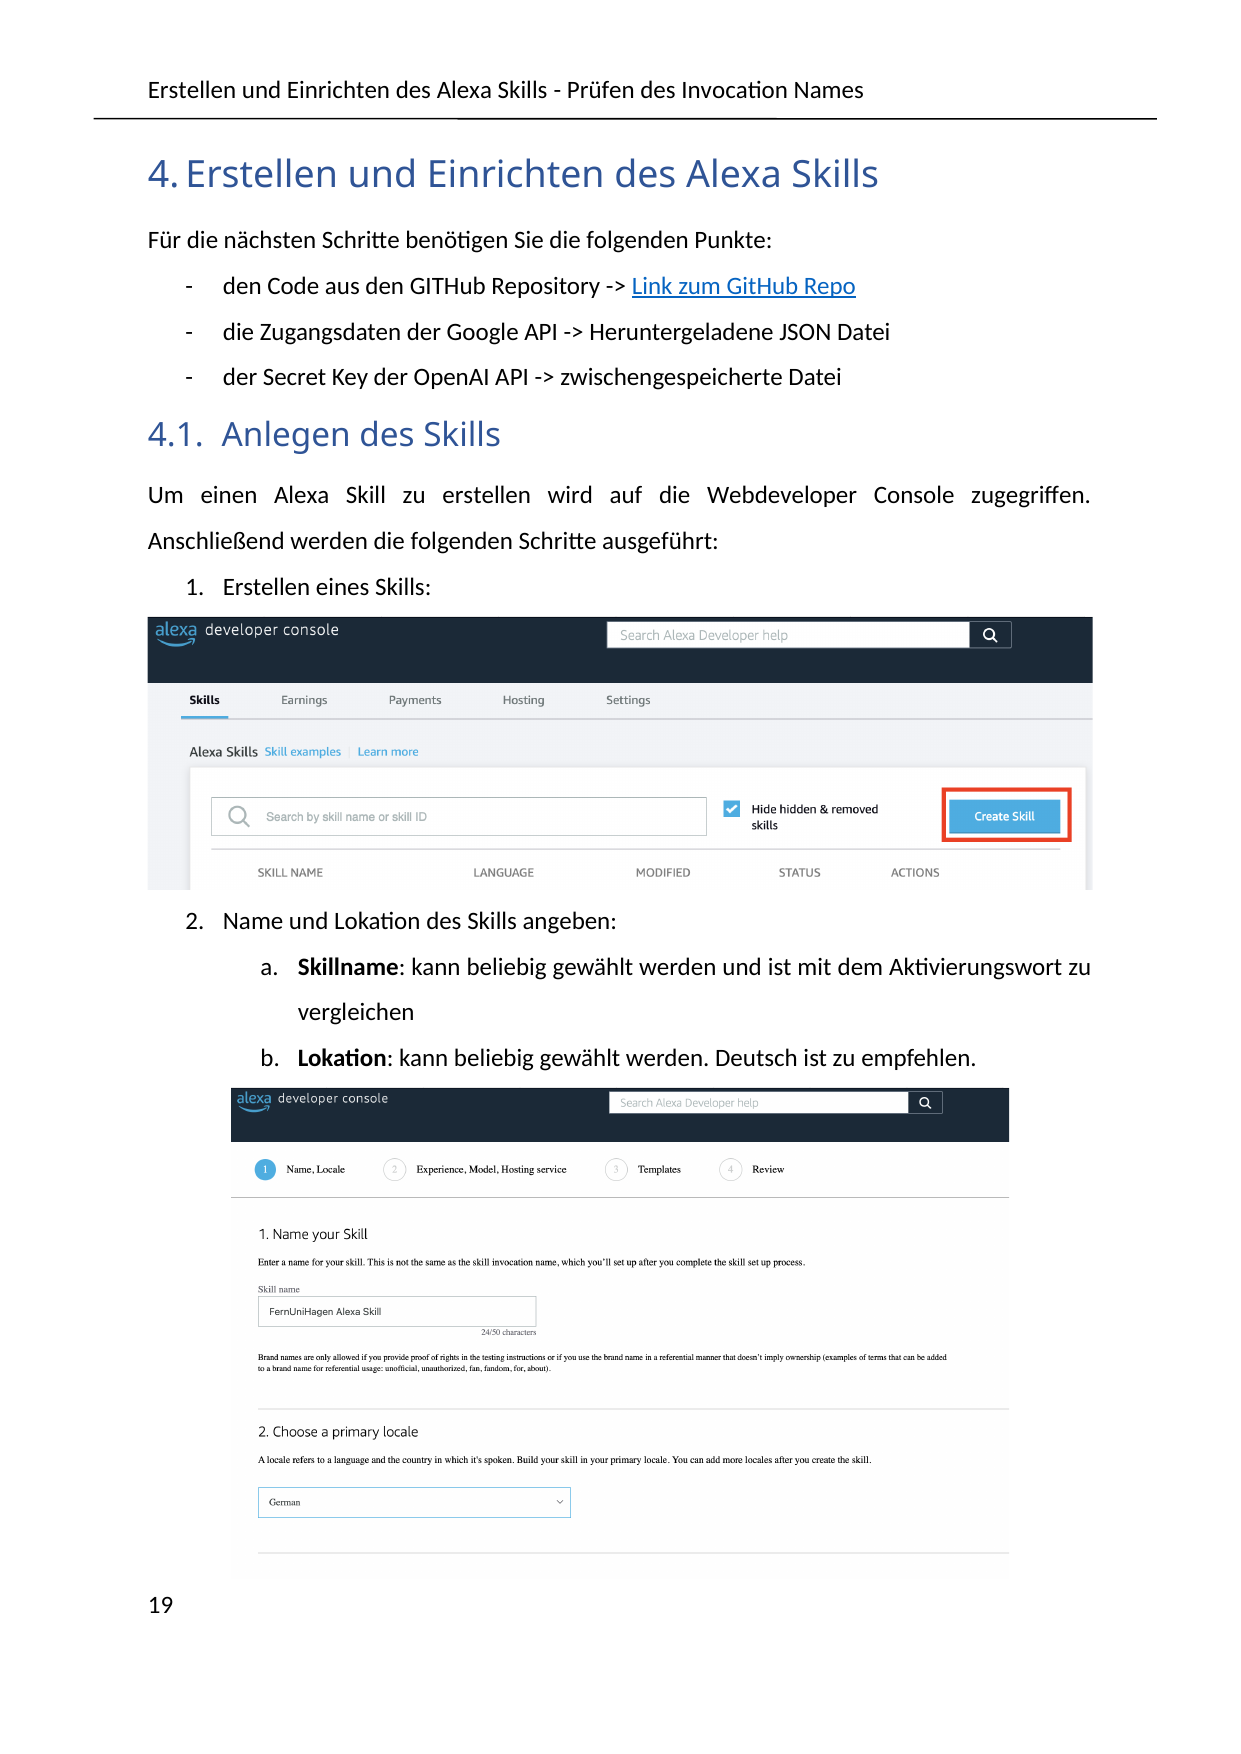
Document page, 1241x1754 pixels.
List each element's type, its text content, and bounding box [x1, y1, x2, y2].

text Für die nächsten Schritte benötigen Sie die folgenden Punkte: [148, 224, 1093, 255]
list Lokation: kann beliebig gewählt werden. Deutsch ist zu empfehlen. [260, 1042, 1093, 1073]
subtitle Anlegen des Skills [148, 411, 1093, 457]
text Um einen Alexa Skill zu erstellen wird auf die Webdeveloper Console zugegriffen. Anschließend werden die folgenden Schritte ausgeführt: [148, 479, 1093, 556]
list den Code aus den GITHub Repository -> Link zum GitHub Repo [185, 270, 1093, 300]
list die Zugangsdaten der Google API -> Heruntergeladene JSON Datei [185, 316, 1093, 346]
list der Secret Key der OpenAI API -> zwischengespeicherte Datei [185, 361, 1093, 392]
list Name und Lokation des Skills angeben: [185, 905, 1093, 935]
list Skillname: kann beliebig gewählt werden und ist mit dem Aktivierungswort zu vergleichen [260, 951, 1093, 1027]
subtitle Erstellen und Einrichten des Alexa Skills [148, 148, 1093, 199]
list Erstellen eines Skills: [185, 571, 1093, 601]
picture [147, 616, 1093, 890]
picture [231, 1087, 1010, 1579]
